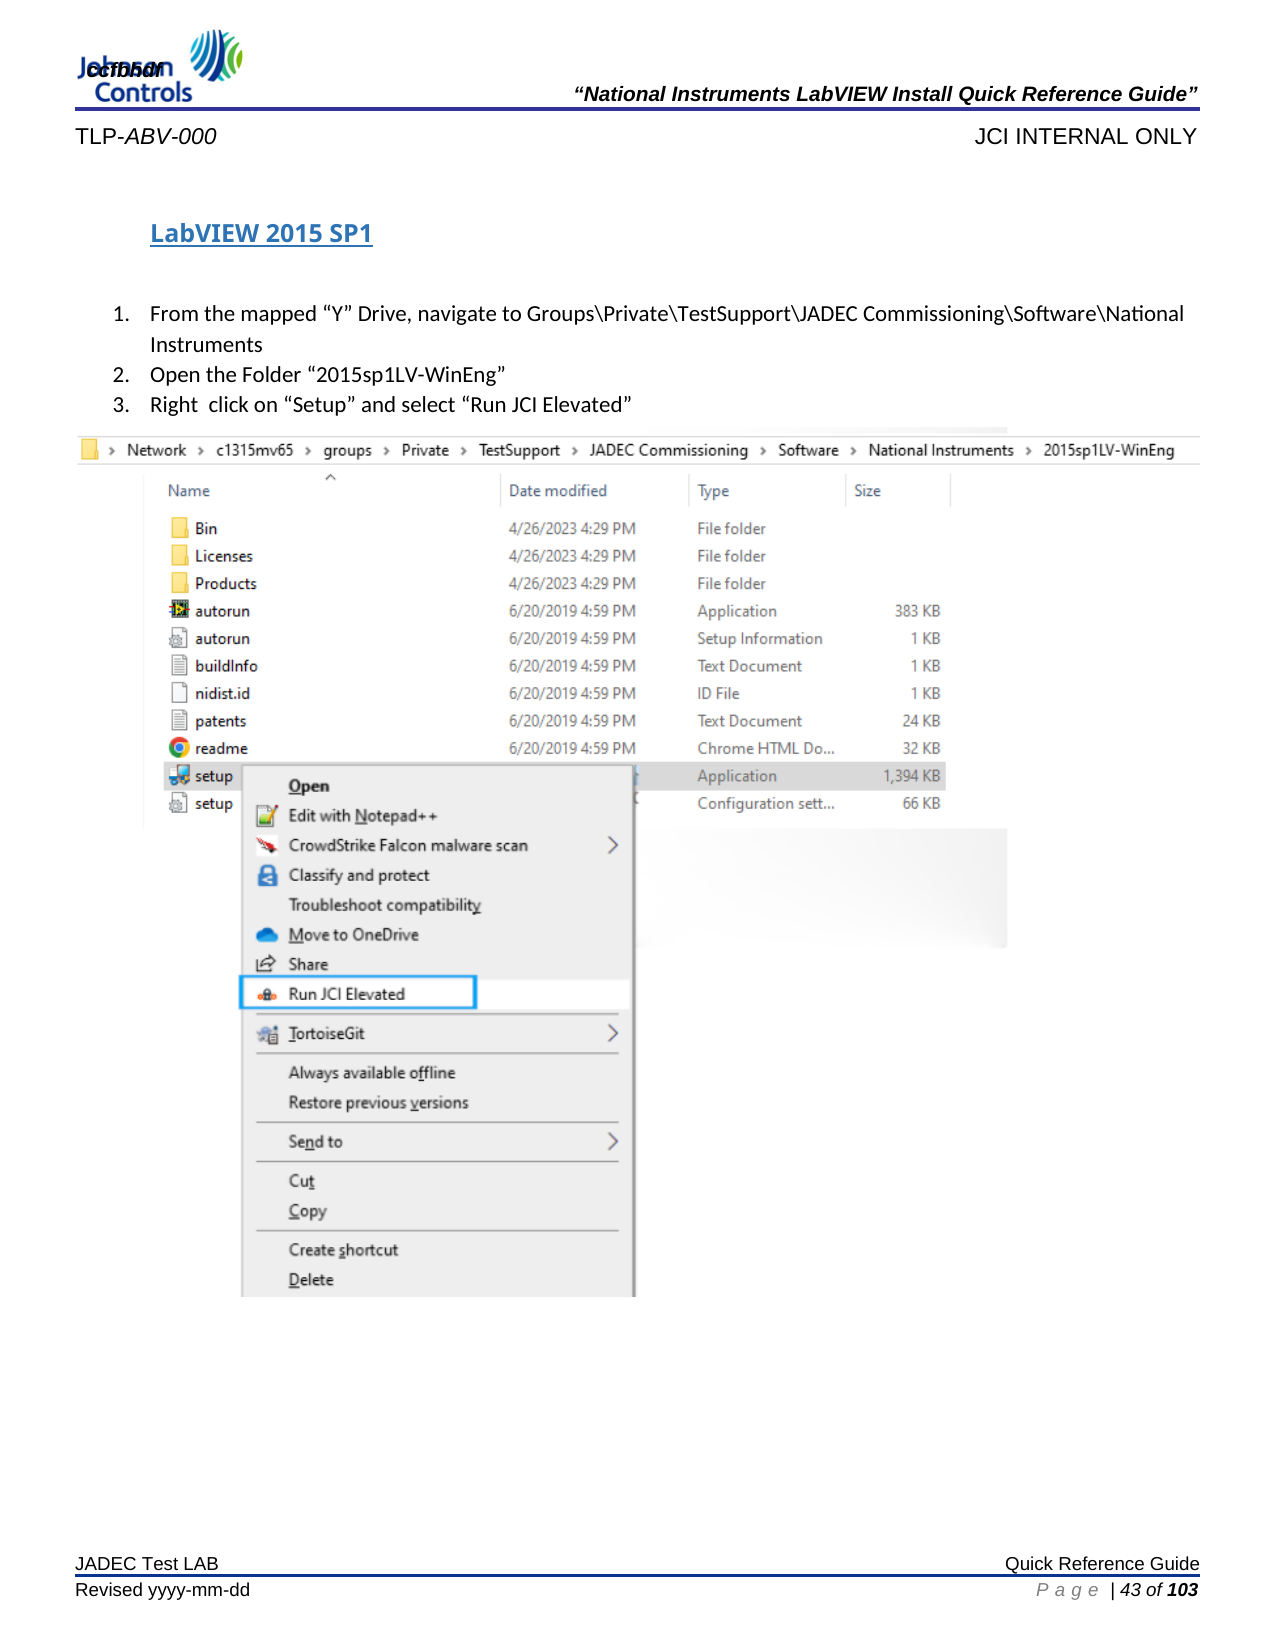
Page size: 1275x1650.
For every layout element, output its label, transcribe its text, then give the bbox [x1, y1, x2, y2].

list Right click on “Setup” and select “Run JCI Elevated” [112, 390, 1200, 418]
subtitle LabVIEW 2015 SP1 [150, 216, 1200, 250]
picture [75, 427, 1200, 1297]
picture [76, 26, 246, 105]
list Open the Folder “2015sp1LV-WinEng” [112, 360, 1200, 388]
list From the mapped “Y” Drive, navigate to Groups\Private\TestSupport\JADEC Commissioning\Software\National Instruments [112, 299, 1200, 358]
